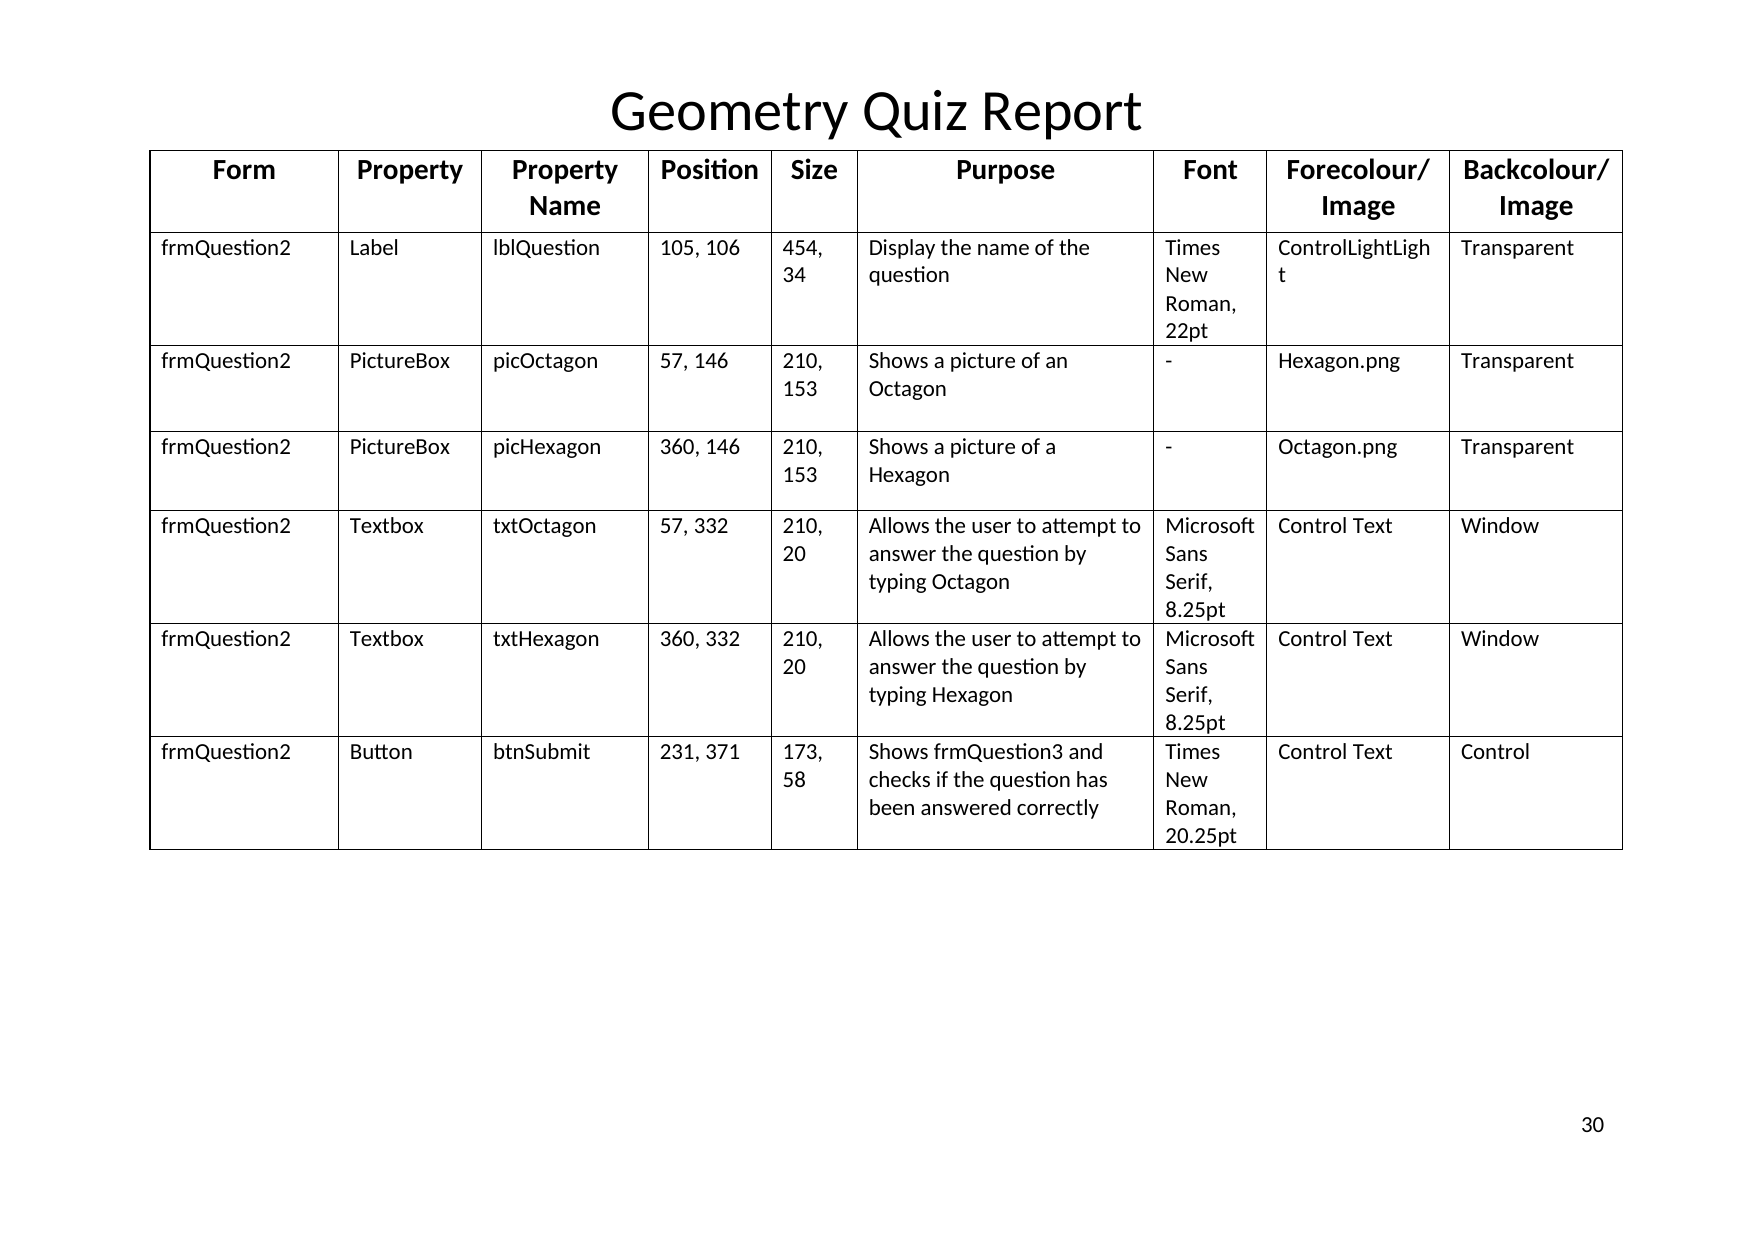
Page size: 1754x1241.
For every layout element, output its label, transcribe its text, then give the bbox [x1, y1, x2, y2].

table_header Form [151, 151, 338, 232]
table_cell PictureBox [339, 432, 481, 510]
table_header Position [649, 151, 771, 232]
table_cell 173, 58 [772, 737, 857, 849]
table_cell Label [339, 233, 481, 345]
table_cell 454, 34 [772, 233, 857, 345]
table_cell Times New Roman, 20.25pt [1154, 737, 1266, 849]
table_cell 210, 153 [772, 346, 857, 431]
table_cell frmQuestion2 [151, 511, 338, 623]
table_cell frmQuestion2 [151, 737, 338, 849]
table_cell Control Text [1267, 511, 1449, 623]
table_cell Shows frmQuestion3 and checks if the question has been answered correctly [858, 737, 1153, 849]
table_cell 210, 20 [772, 624, 857, 736]
table_cell Shows a picture of an Octagon [858, 346, 1153, 431]
table_cell Control [1450, 737, 1622, 849]
table_cell Button [339, 737, 481, 849]
table_cell 210, 153 [772, 432, 857, 510]
table_cell Transparent [1450, 346, 1622, 431]
table_cell frmQuestion2 [151, 624, 338, 736]
table_cell Times New Roman, 22pt [1154, 233, 1266, 345]
table_cell Window [1450, 624, 1622, 736]
table_cell 57, 332 [649, 511, 771, 623]
table_cell - [1154, 432, 1266, 510]
table_cell btnSubmit [482, 737, 648, 849]
table_cell Display the name of the question [858, 233, 1153, 345]
table_cell frmQuestion2 [151, 432, 338, 510]
table_cell Textbox [339, 511, 481, 623]
table_cell Textbox [339, 624, 481, 736]
table_cell Allows the user to attempt to answer the question by typing Octagon [858, 511, 1153, 623]
table_cell Hexagon.png [1267, 346, 1449, 431]
table_cell frmQuestion2 [151, 233, 338, 345]
table_cell - [1154, 346, 1266, 431]
table_cell ControlLightLight [1267, 233, 1449, 345]
table_cell Control Text [1267, 737, 1449, 849]
table_header Purpose [858, 151, 1153, 232]
table_cell PictureBox [339, 346, 481, 431]
table_cell 210, 20 [772, 511, 857, 623]
table_header Property [339, 151, 481, 232]
table_cell Microsoft Sans Serif, 8.25pt [1154, 624, 1266, 736]
table_cell 360, 332 [649, 624, 771, 736]
table_cell 360, 146 [649, 432, 771, 510]
table_header Forecolour/ Image [1267, 151, 1449, 232]
table_cell txtHexagon [482, 624, 648, 736]
table_cell Window [1450, 511, 1622, 623]
table_cell Allows the user to attempt to answer the question by typing Hexagon [858, 624, 1153, 736]
table_cell Control Text [1267, 624, 1449, 736]
table_cell 57, 146 [649, 346, 771, 431]
table_cell frmQuestion2 [151, 346, 338, 431]
table_header Property Name [482, 151, 648, 232]
table_cell Transparent [1450, 233, 1622, 345]
table_cell lblQuestion [482, 233, 648, 345]
table_cell 231, 371 [649, 737, 771, 849]
table_cell txtOctagon [482, 511, 648, 623]
table_cell Octagon.png [1267, 432, 1449, 510]
table_cell 105, 106 [649, 233, 771, 345]
table_cell Shows a picture of a Hexagon [858, 432, 1153, 510]
table_header Backcolour/ Image [1450, 151, 1622, 232]
table_header Size [772, 151, 857, 232]
table_header Font [1154, 151, 1266, 232]
table_cell Transparent [1450, 432, 1622, 510]
table_cell picHexagon [482, 432, 648, 510]
table_cell Microsoft Sans Serif, 8.25pt [1154, 511, 1266, 623]
table_cell picOctagon [482, 346, 648, 431]
